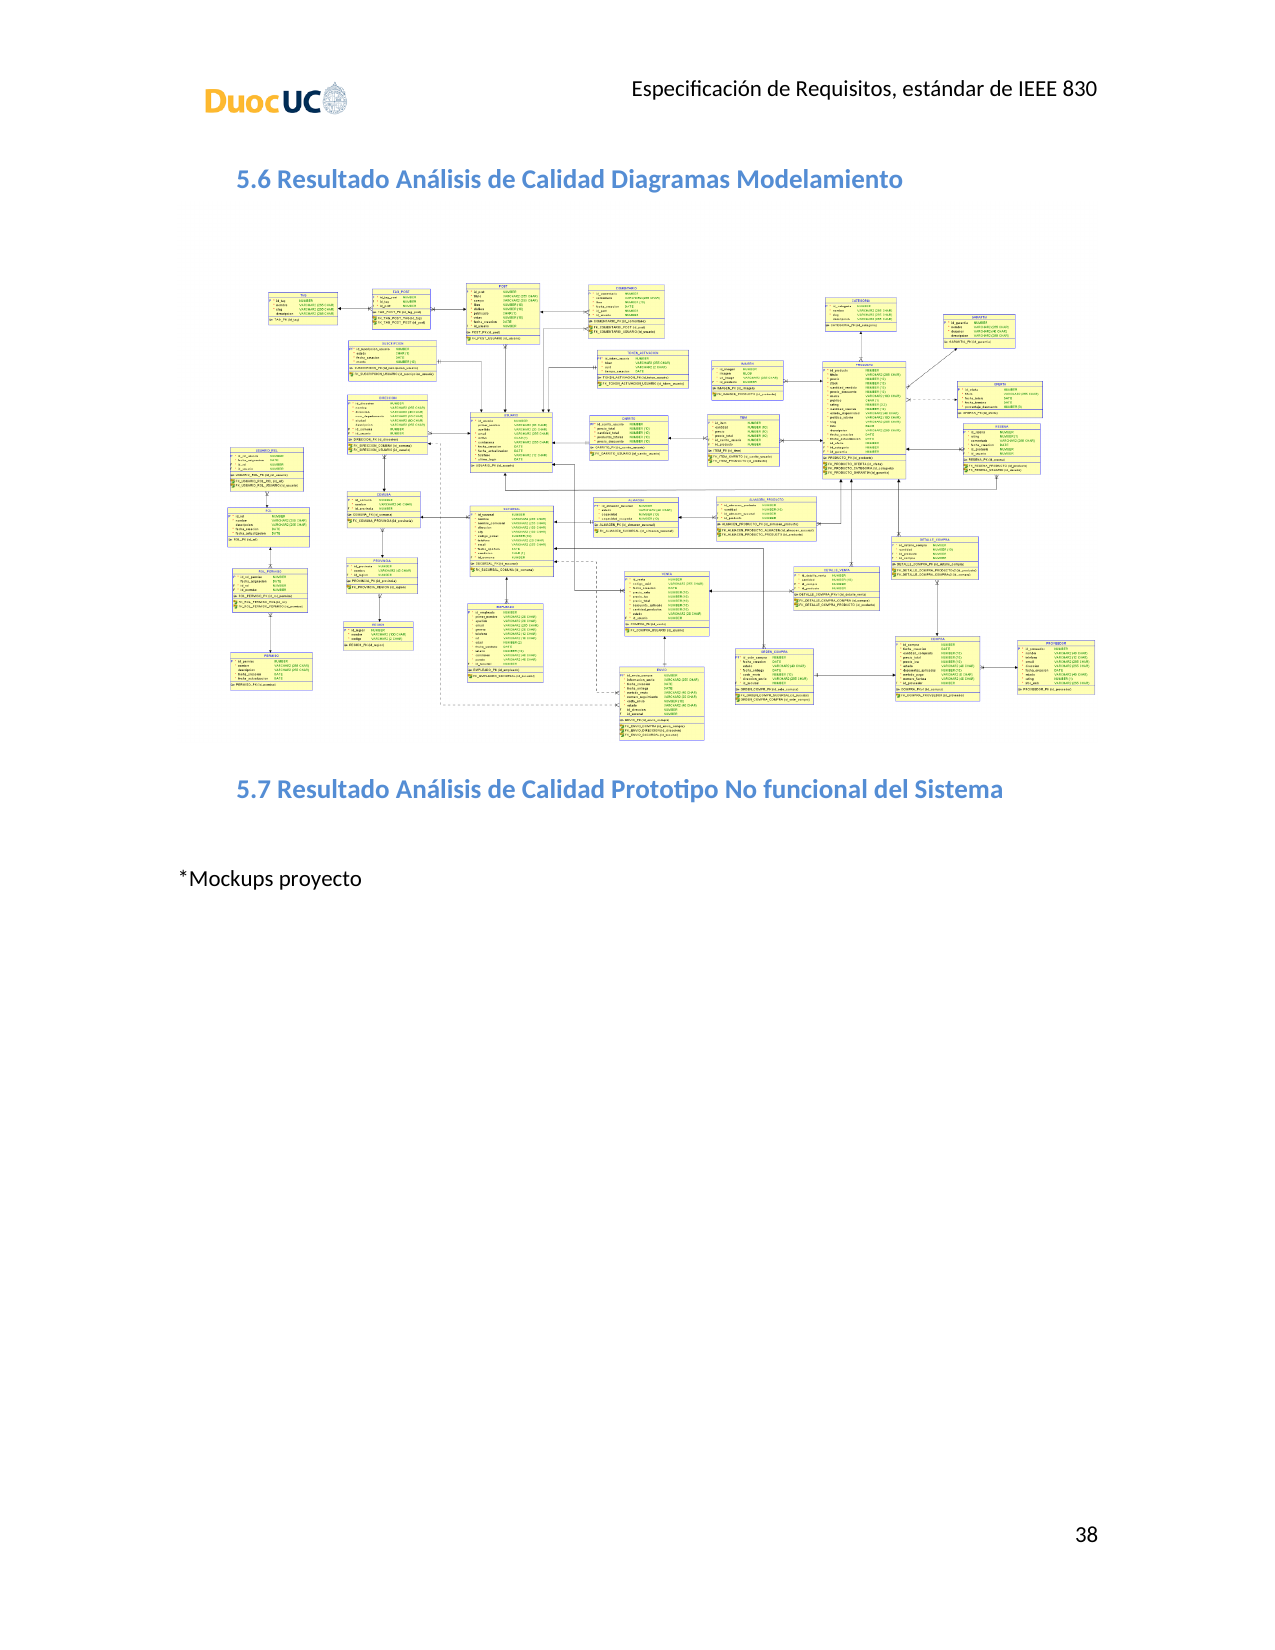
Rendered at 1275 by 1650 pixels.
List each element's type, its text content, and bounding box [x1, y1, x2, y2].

text 5.7 Resultado Análisis de Calidad Prototipo No funcional del Sistema [236, 772, 1098, 805]
picture [177, 201, 1098, 743]
picture [198, 78, 352, 117]
text 5.6 Resultado Análisis de Calidad Diagramas Modelamiento [236, 162, 1098, 195]
text *Mockups proyecto [177, 864, 1098, 892]
